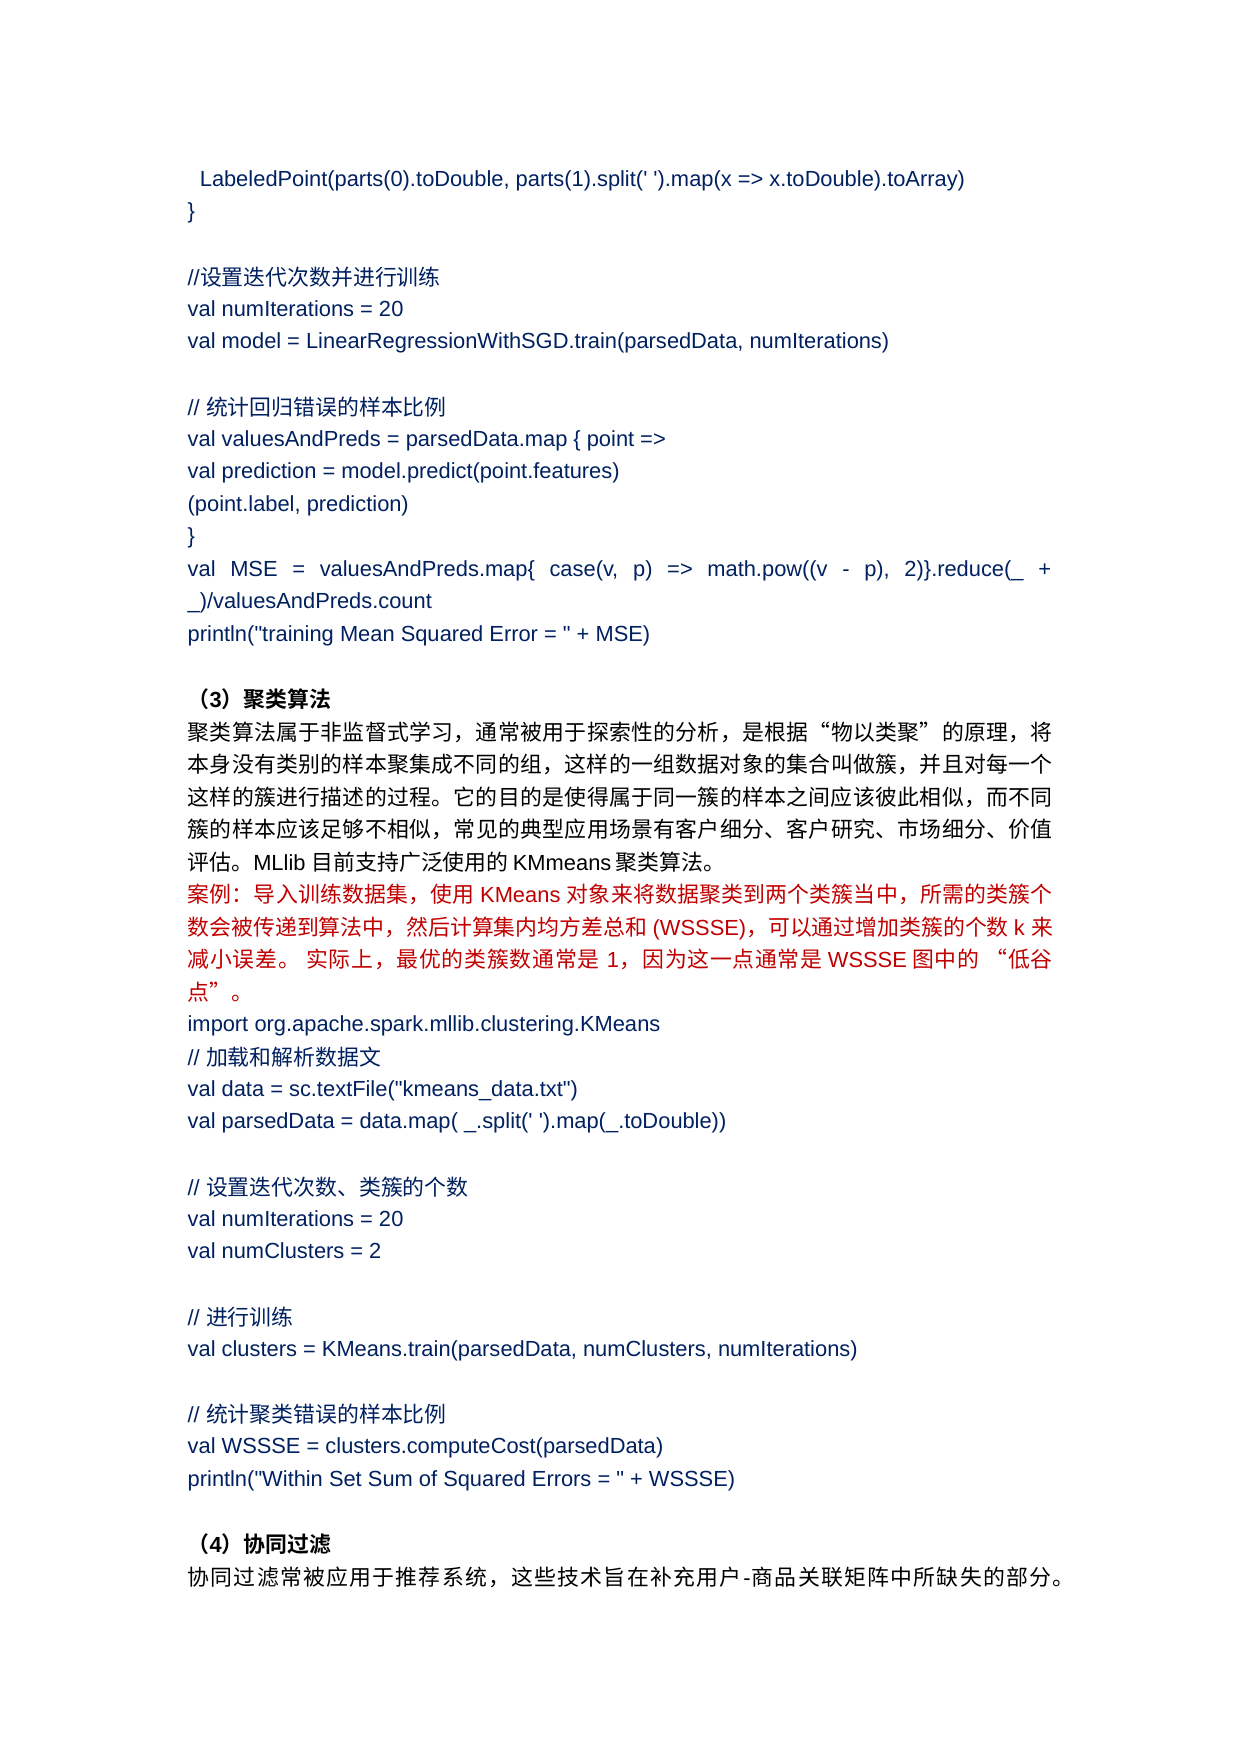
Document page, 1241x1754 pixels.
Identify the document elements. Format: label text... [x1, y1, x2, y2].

list val clusters = KMeans.train(parsedData, numClusters, numIterations) [187, 1332, 1053, 1364]
list // 进行训练 [187, 1299, 1053, 1332]
list // 设置迭代次数、类簇的个数 [187, 1169, 1053, 1202]
list val numIterations = 20 [187, 1202, 1053, 1234]
list println("training Mean Squared Error = " + MSE) [187, 617, 1053, 649]
list （3）聚类算法 [187, 682, 1053, 714]
list val WSSSE = clusters.computeCost(parsedData) [187, 1429, 1053, 1462]
list // 统计聚类错误的样本比例 [187, 1397, 1053, 1429]
list val model = LinearRegressionWithSGD.train(parsedData, numIterations) [187, 324, 1053, 357]
list (point.label, prediction) [187, 487, 1053, 519]
list } [187, 519, 1053, 552]
list （4）协同过滤 [187, 1527, 1053, 1559]
list val MSE = valuesAndPreds.map{ case(v, p) => math.pow((v - p), 2)}.reduce(_ + _)/valuesAndPreds.count [187, 552, 1053, 617]
list LabeledPoint(parts(0).toDouble, parts(1).split(' ').map(x => x.toDouble).toArray) [187, 162, 1053, 194]
list //设置迭代次数并进行训练 [187, 259, 1053, 292]
list val prediction = model.predict(point.features) [187, 454, 1053, 487]
list import org.apache.spark.mllib.clustering.KMeans [187, 1007, 1053, 1039]
list 案例：导入训练数据集，使用 KMeans 对象来将数据聚类到两个类簇当中，所需的类簇个数会被传递到算法中，然后计算集内均方差总和 (WSSSE)，可以通过增加类簇的个数 k 来减小误差。 实际上，最优的类簇数通常是 1，因为这一点通常是WSSSE图中的 “低谷点”。 [187, 877, 1053, 1007]
list } [187, 194, 1053, 227]
list val valuesAndPreds = parsedData.map { point => [187, 422, 1053, 454]
list val numClusters = 2 [187, 1234, 1053, 1267]
list println("Within Set Sum of Squared Errors = " + WSSSE) [187, 1462, 1053, 1494]
list // 统计回归错误的样本比例 [187, 389, 1053, 422]
list val data = sc.textFile("kmeans_data.txt") [187, 1072, 1053, 1104]
list // 加载和解析数据文 [187, 1039, 1053, 1072]
list val parsedData = data.map( _.split(' ').map(_.toDouble)) [187, 1104, 1053, 1137]
list 聚类算法属于非监督式学习，通常被用于探索性的分析，是根据“物以类聚”的原理，将本身没有类别的样本聚集成不同的组，这样的一组数据对象的集合叫做簇，并且对每一个这样的簇进行描述的过程。它的目的是使得属于同一簇的样本之间应该彼此相似，而不同簇的样本应该足够不相似，常见的典型应用场景有客户细分、客户研究、市场细分、价值评估。MLlib 目前支持广泛使用的KMmeans聚类算法。 [187, 714, 1053, 877]
list val numIterations = 20 [187, 292, 1053, 324]
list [187, 1559, 1053, 1592]
